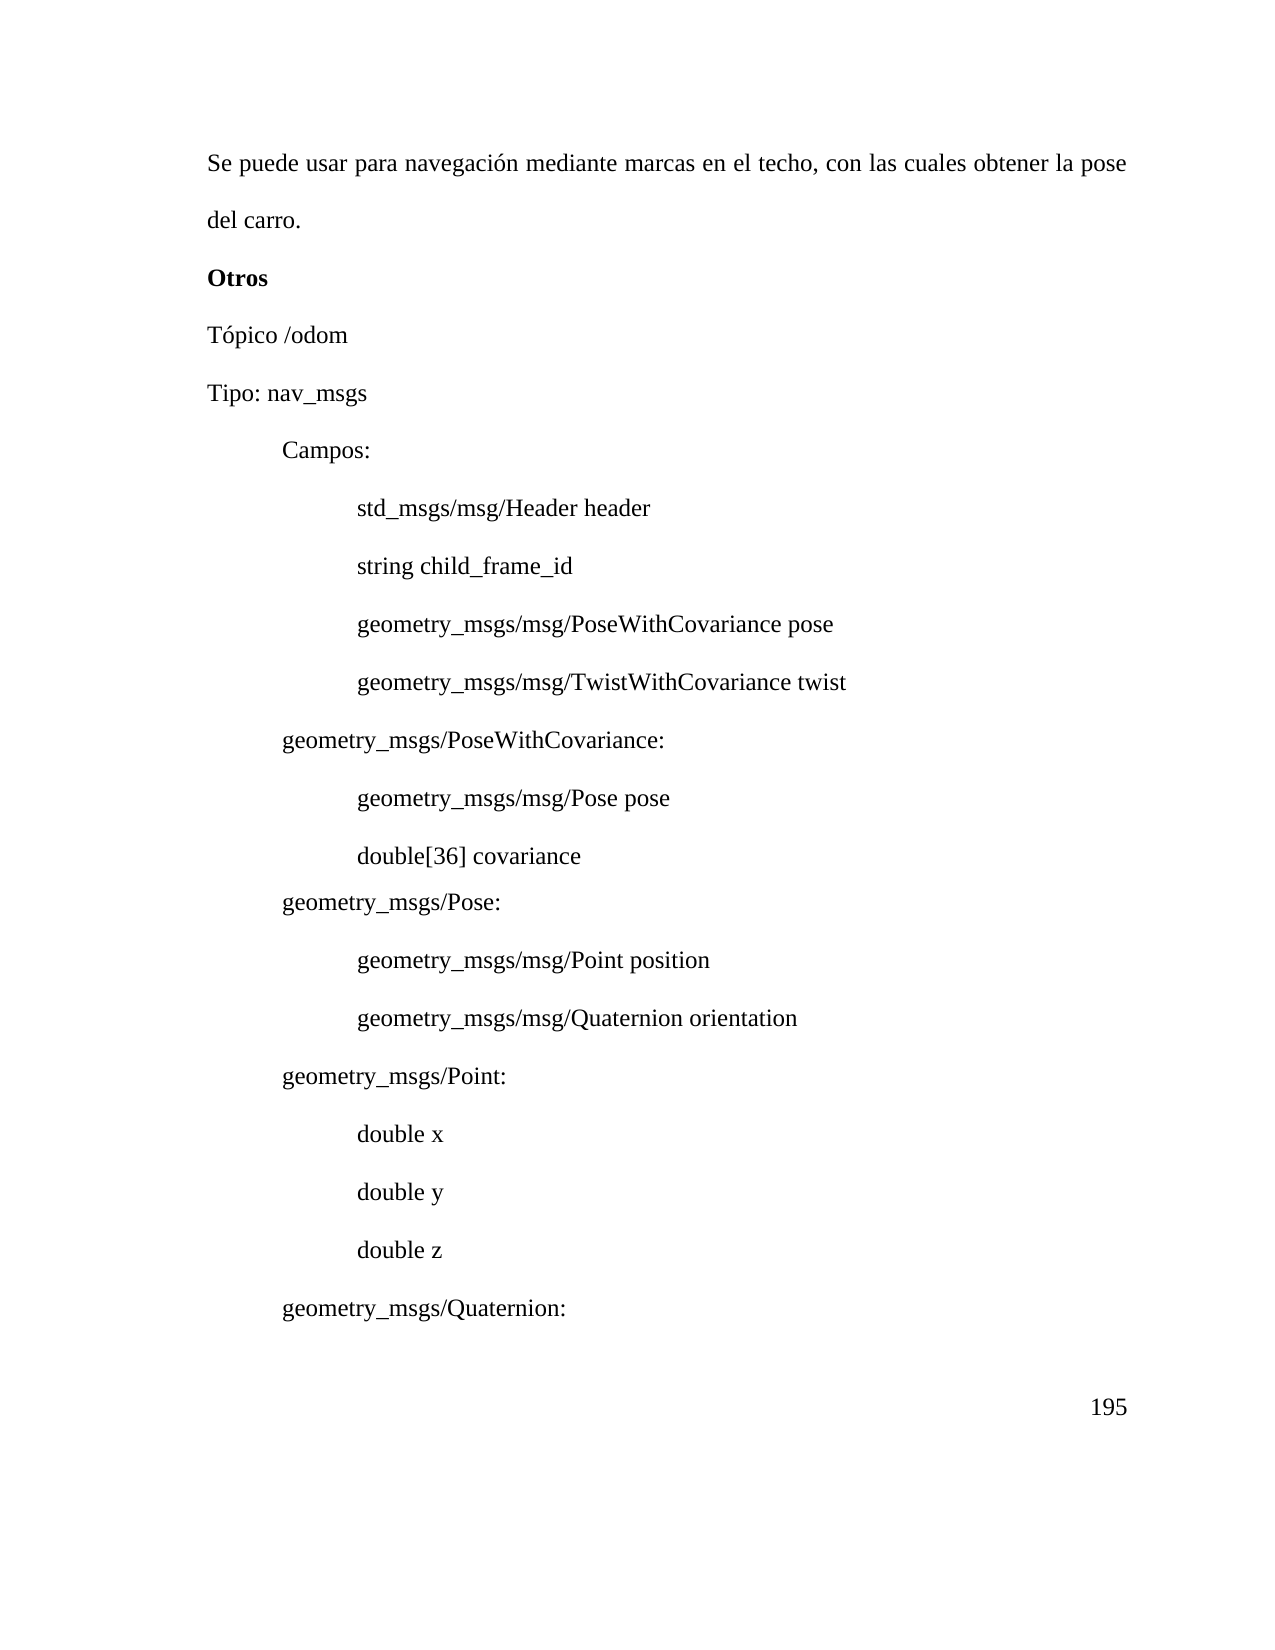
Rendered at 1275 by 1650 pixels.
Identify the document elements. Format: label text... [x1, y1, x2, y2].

text geometry_msgs/PoseWithCovariance: [282, 725, 1127, 754]
text geometry_msgs/msg/Quaternion orientation [282, 1003, 1127, 1032]
text Campos: [282, 435, 1127, 464]
text double[36] covariance [357, 841, 1127, 870]
text geometry_msgs/Quaternion: [282, 1293, 1127, 1322]
text Se puede usar para navegación mediante marcas en el techo, con las cuales obtener la pose del carro. [207, 148, 1127, 234]
text Tópico /odom [207, 320, 1127, 349]
text double z [282, 1235, 1127, 1264]
text Otros [207, 263, 1127, 291]
text geometry_msgs/Point: [282, 1061, 1127, 1090]
text string child_frame_id [357, 551, 1127, 580]
text geometry_msgs/msg/Point position [282, 945, 1127, 974]
text double y [282, 1177, 1127, 1206]
text std_msgs/msg/Header header [357, 493, 1127, 522]
text geometry_msgs/msg/Pose pose [357, 783, 1127, 812]
text double x [282, 1119, 1127, 1148]
text Tipo: nav_msgs [207, 378, 1127, 406]
text geometry_msgs/msg/TwistWithCovariance twist [357, 667, 1127, 696]
text geometry_msgs/Pose: [282, 887, 1127, 916]
text geometry_msgs/msg/PoseWithCovariance pose [357, 609, 1127, 638]
